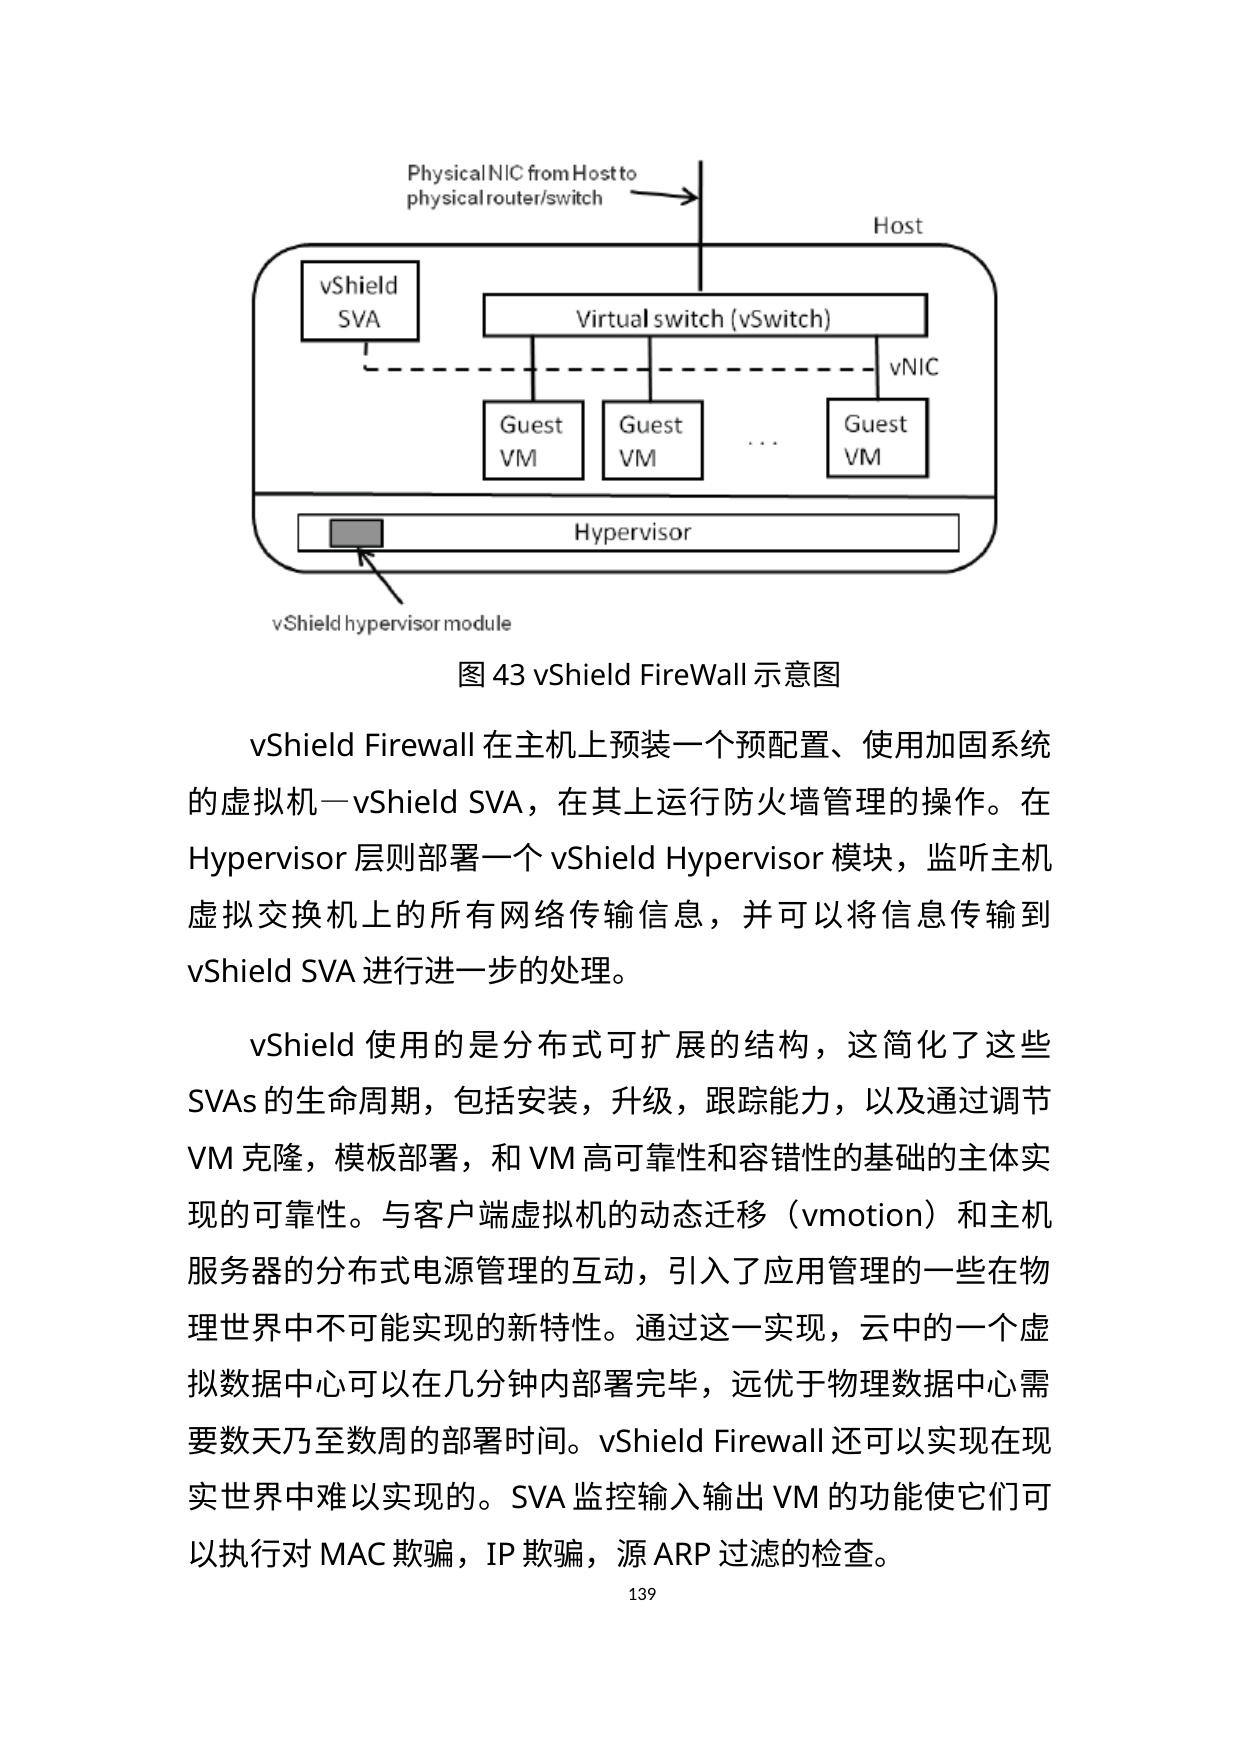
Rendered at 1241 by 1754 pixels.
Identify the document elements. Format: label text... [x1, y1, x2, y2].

text 图43 vShield FireWall示意图 [187, 651, 1053, 693]
text vShield使用的是分布式可扩展的结构，这简化了这些SVAs的生命周期，包括安装，升级，跟踪能力，以及通过调节VM克隆，模板部署，和VM高可靠性和容错性的基础的主体实现的可靠性。与客户端虚拟机的动态迁移（vmotion）和主机服务器的分布式电源管理的互动，引入了应用管理的一些在物理世界中不可能实现的新特性。通过这一实现，云中的一个虚拟数据中心可以在几分钟内部署完毕，远优于物理数据中心需要数天乃至数周的部署时间。vShield Firewall还可以实现在现实世界中难以实现的。SVA监控输入输出VM的功能使它们可以执行对MAC欺骗，IP欺骗，源ARP过滤的检查。 [187, 1020, 1053, 1574]
text vShield Firewall在主机上预装一个预配置、使用加固系统的虚拟机—vShield SVA，在其上运行防火墙管理的操作。在Hypervisor层则部署一个vShield Hypervisor模块，监听主机虚拟交换机上的所有网络传输信息，并可以将信息传输到 vShield SVA进行进一步的处理。 [187, 720, 1053, 992]
